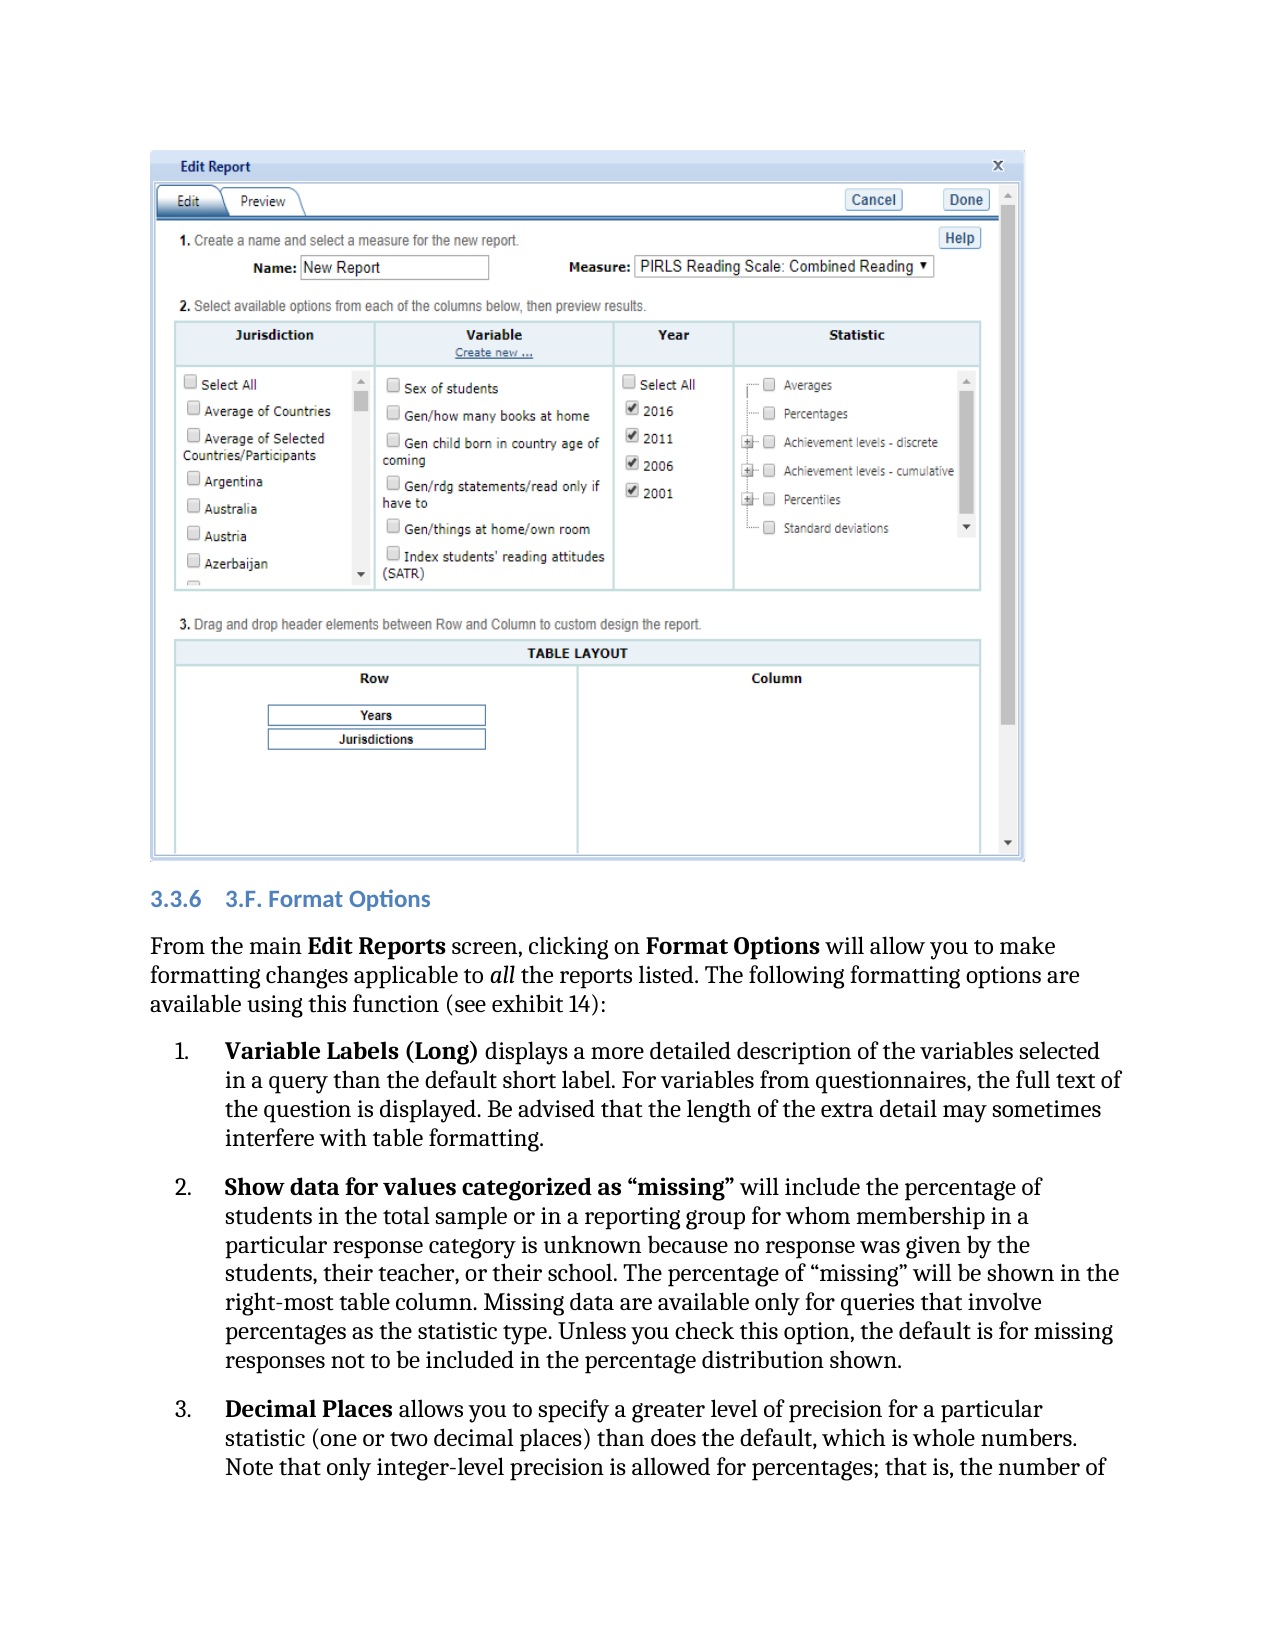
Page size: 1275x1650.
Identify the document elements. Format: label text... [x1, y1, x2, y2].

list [175, 1395, 1125, 1481]
subtitle 3.3.6 3.F. Format Options [150, 883, 1125, 913]
list Variable Labels (Long) displays a more detailed description of the variables selected in a query than the default short label. For variables from questionnaires, the full text of the question is displayed. Be advised that the length of the extra detail may sometimes interfere with table formatting. [175, 1037, 1125, 1152]
picture [150, 150, 1025, 862]
list Show data for values categorized as “missing” will include the percentage of students in the total sample or in a reporting group for whom membership in a particular response category is unknown because no response was given by the students, their teacher, or their school. The percentage of “missing” will be shown in the right-most table column. Missing data are available only for queries that involve percentages as the statistic type. Unless you check this option, the default is for missing responses not to be included in the percentage distribution shown. [175, 1173, 1125, 1374]
text From the main Edit Reports screen, clicking on Format Options will allow you to make formatting changes applicable to all the reports listed. The following formatting options are available using this function (see exhibit 14): [150, 932, 1125, 1018]
